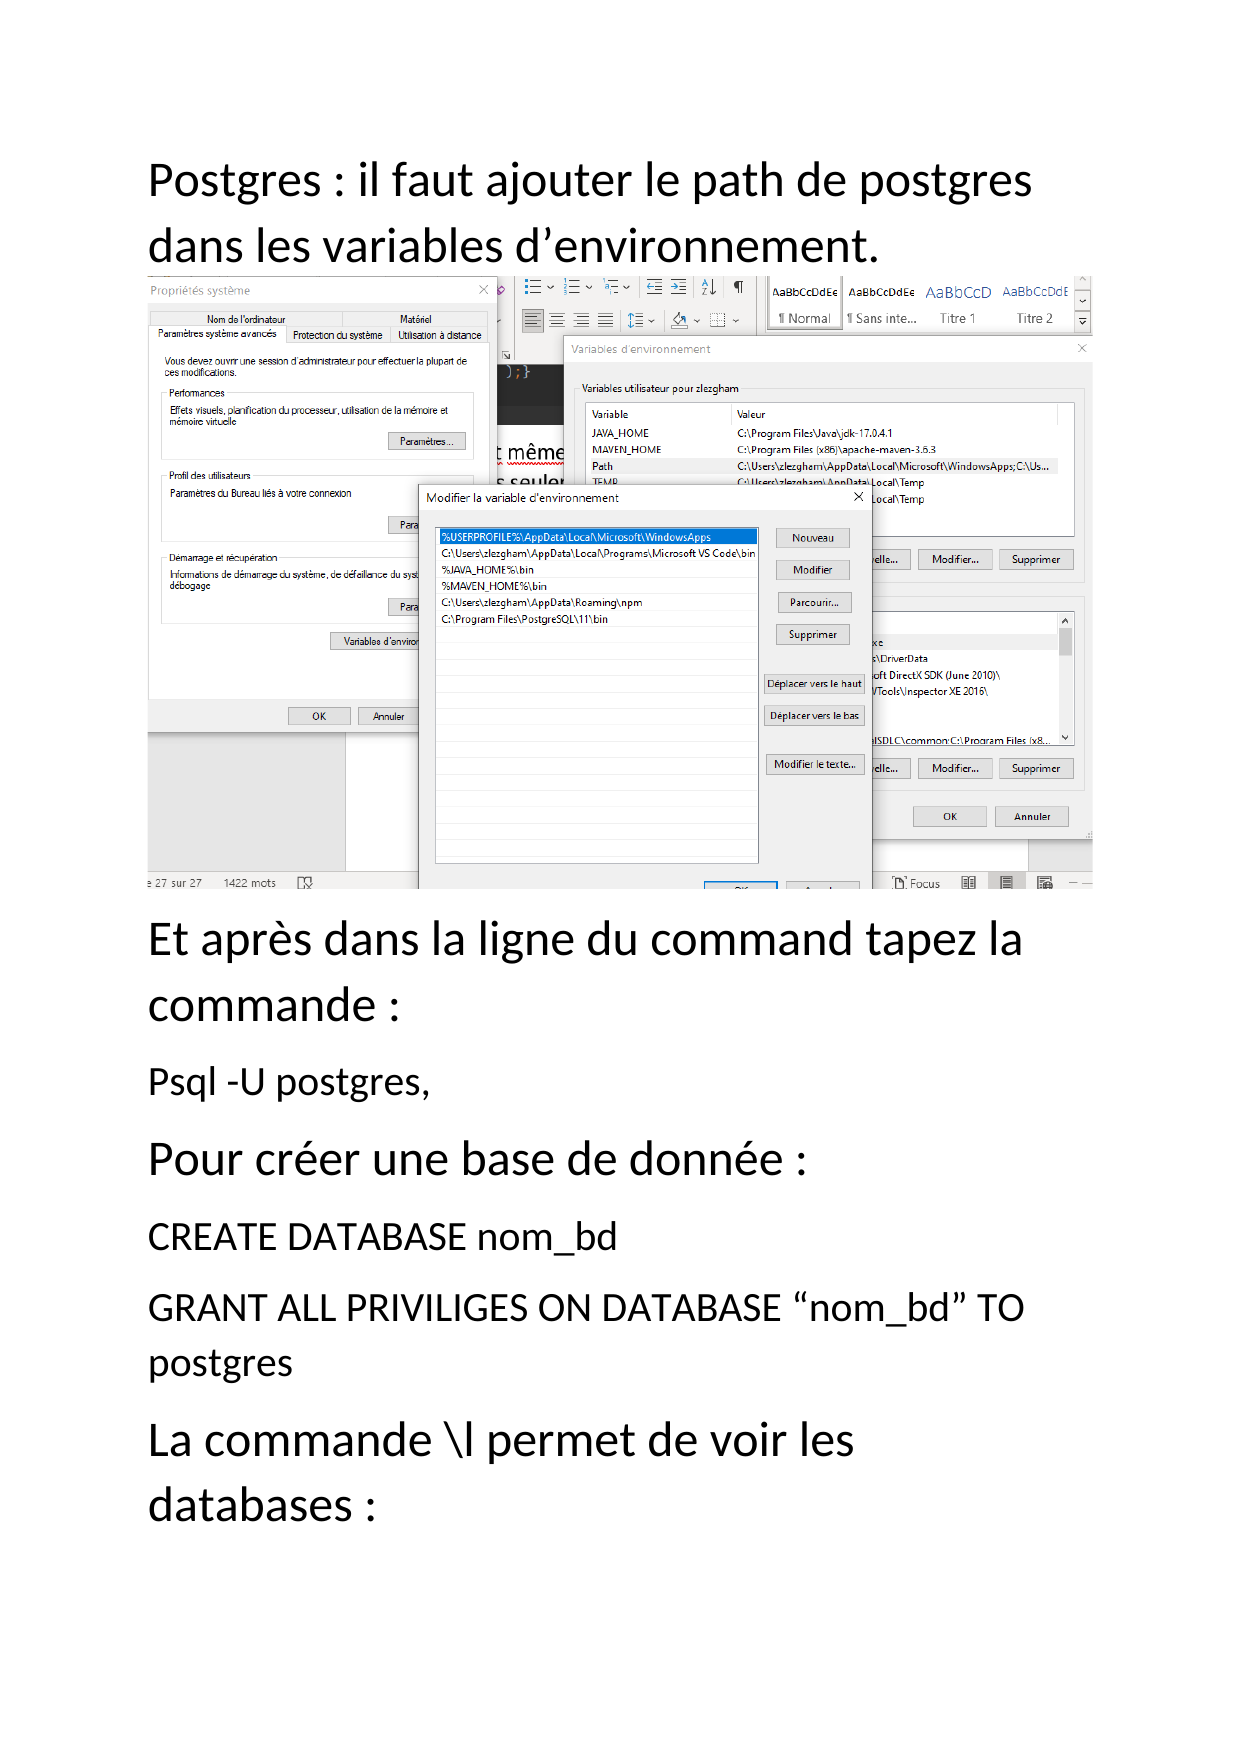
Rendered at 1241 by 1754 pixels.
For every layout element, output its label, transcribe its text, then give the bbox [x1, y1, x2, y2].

text Psql -U postgres, [148, 1055, 1093, 1106]
text La commande \l permet de voir les databases : [148, 1407, 1093, 1534]
text GRANT ALL PRIVILIGES ON DATABASE “nom_bd” TO postgres [148, 1281, 1093, 1387]
text Postgres : il faut ajouter le path de postgres dans les variables d’environnement. [148, 148, 1093, 276]
text Pour créer une base de donnée : [148, 1127, 1093, 1188]
picture [147, 276, 1093, 889]
text CREATE DATABASE nom_bd [148, 1209, 1093, 1260]
text Et après dans la ligne du command tapez la commande : [148, 907, 1093, 1034]
